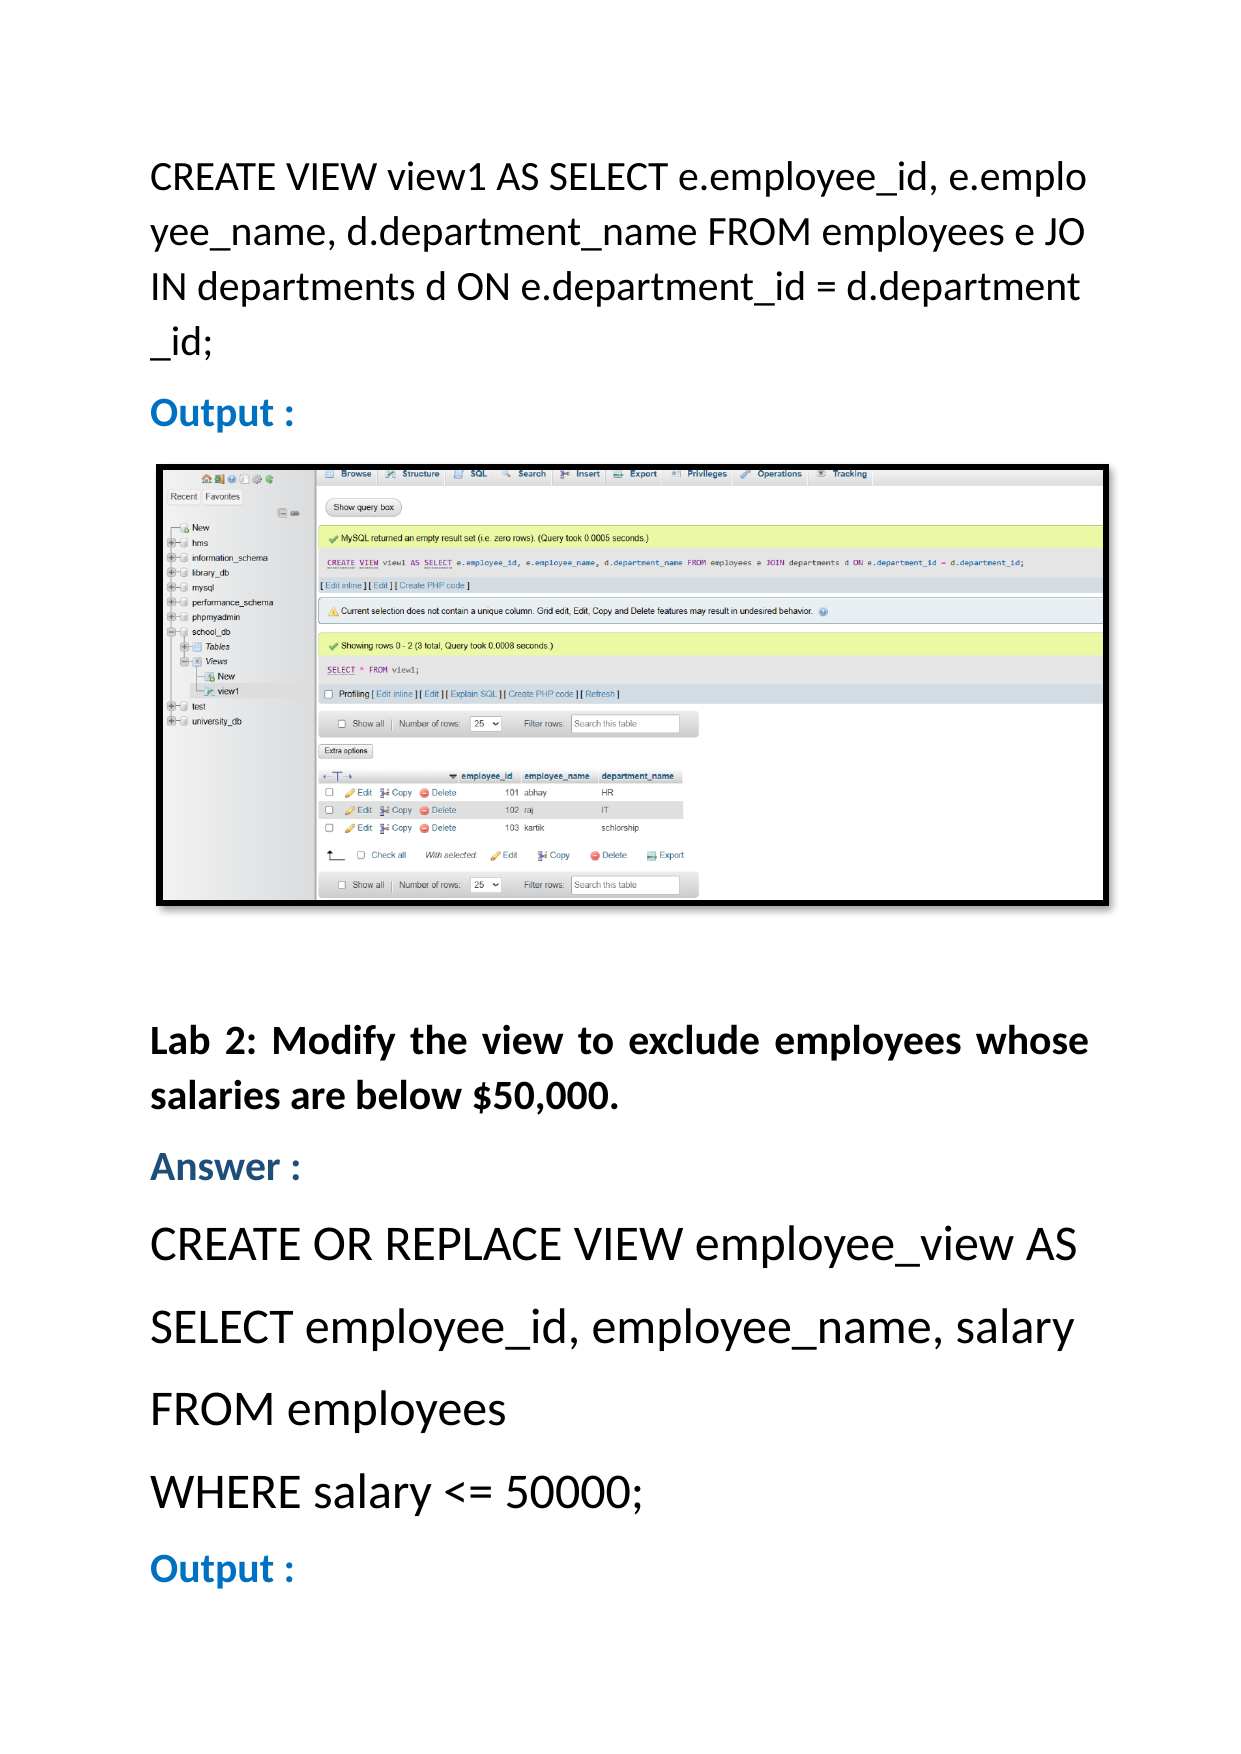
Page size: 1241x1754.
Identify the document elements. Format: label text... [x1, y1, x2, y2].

text SELECT employee_id, employee_name, salary [150, 1294, 1090, 1356]
text WHERE salary <= 50000; [150, 1459, 1090, 1521]
text Output : [150, 386, 1090, 437]
text Output : [150, 1542, 1090, 1593]
text Answer : [150, 1140, 1090, 1191]
text Lab 2: Modify the view to exclude employees whose salaries are below $50,000. [150, 1014, 1090, 1120]
text CREATE OR REPLACE VIEW employee_view AS [150, 1212, 1090, 1273]
text FROM employees [150, 1377, 1090, 1438]
picture [163, 470, 1103, 900]
text CREATE VIEW view1 AS SELECT e.employee_id, e.employee_name, d.department_name FROM employees e JOIN departments d ON e.department_id = d.department_id; [150, 150, 1090, 366]
